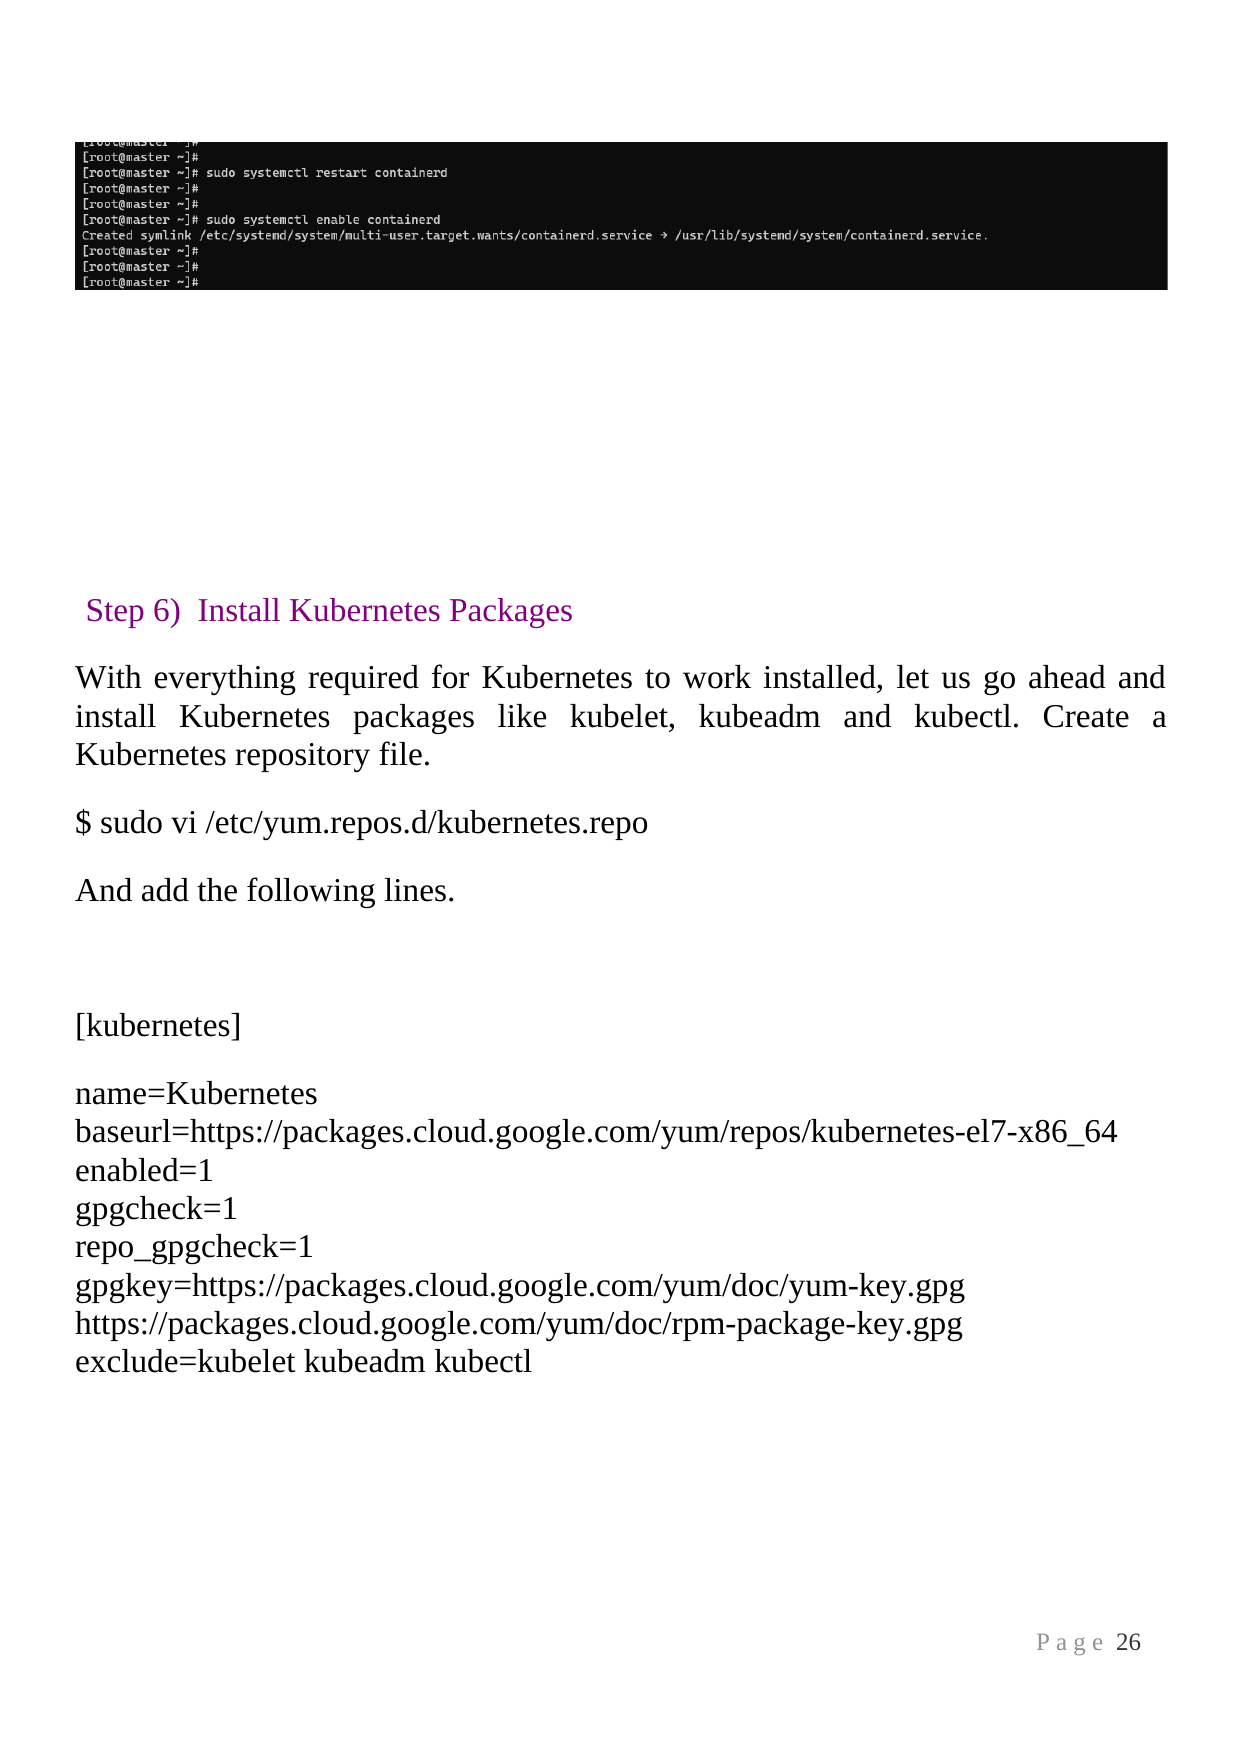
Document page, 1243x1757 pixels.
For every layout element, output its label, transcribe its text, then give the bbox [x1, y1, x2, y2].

text repo_gpgcheck=1 [75, 1227, 1168, 1265]
subtitle Step 6) Install Kubernetes Packages [85, 590, 1168, 628]
text exclude=kubelet kubeadm kubectl [75, 1342, 1168, 1380]
text gpgcheck=1 [75, 1188, 1168, 1227]
text And add the following lines. [75, 870, 1168, 908]
text With everything required for Kubernetes to work installed, let us go ahead and install Kubernetes packages like kubelet, kubeadm and kubectl. Create a Kubernetes repository file. [75, 658, 1168, 773]
text [kubernetes] [75, 1006, 1168, 1044]
text gpgkey=https://packages.cloud.google.com/yum/doc/yum-key.gpg https://packages.cloud.google.com/yum/doc/rpm-package-key.gpg [75, 1265, 1168, 1342]
picture [75, 142, 1168, 290]
text name=Kubernetes [75, 1073, 1168, 1112]
text enabled=1 [75, 1150, 1168, 1188]
text $ sudo vi /etc/yum.repos.d/kubernetes.repo [75, 802, 1168, 841]
text baseurl=https://packages.cloud.google.com/yum/repos/kubernetes-el7-x86_64 [75, 1112, 1168, 1150]
